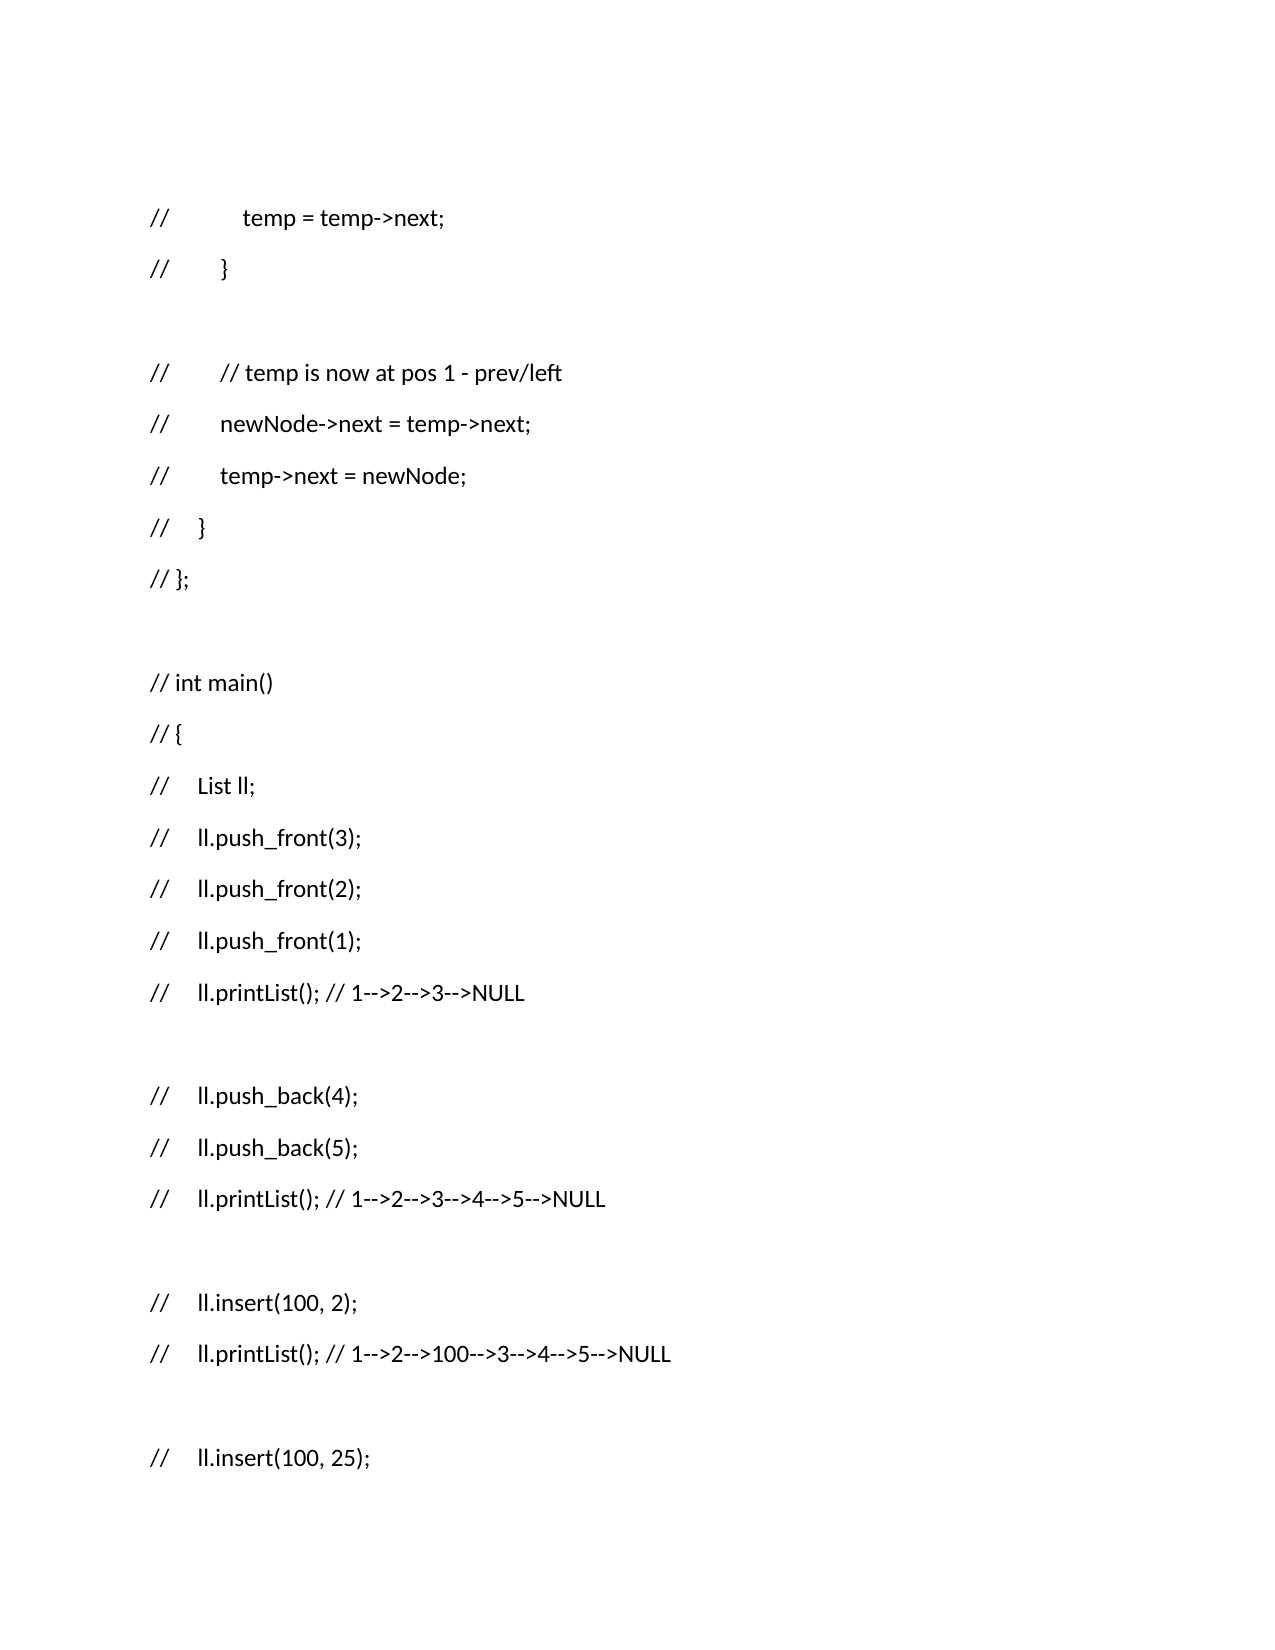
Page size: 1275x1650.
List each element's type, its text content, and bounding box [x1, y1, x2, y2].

text // ll.push_front(1); [150, 925, 1125, 956]
text // ll.insert(100, 2); [150, 1287, 1125, 1317]
text // ll.push_front(3); [150, 822, 1125, 852]
text // } [150, 253, 1125, 284]
text // ll.insert(100, 25); [150, 1442, 1125, 1472]
text // ll.printList(); // 1-->2-->100-->3-->4-->5-->NULL [150, 1338, 1125, 1369]
text // ll.push_front(2); [150, 873, 1125, 904]
text // ll.printList(); // 1-->2-->3-->4-->5-->NULL [150, 1183, 1125, 1214]
text // ll.push_back(5); [150, 1132, 1125, 1162]
text // // temp is now at pos 1 - prev/left [150, 357, 1125, 387]
text // newNode->next = temp->next; [150, 408, 1125, 439]
text // } [150, 512, 1125, 542]
text // { [150, 718, 1125, 749]
text // int main() [150, 667, 1125, 697]
text // ll.printList(); // 1-->2-->3-->NULL [150, 977, 1125, 1007]
text // List ll; [150, 770, 1125, 801]
text // temp = temp->next; [150, 202, 1125, 232]
text // temp->next = newNode; [150, 460, 1125, 491]
text // }; [150, 563, 1125, 594]
text // ll.push_back(4); [150, 1080, 1125, 1111]
